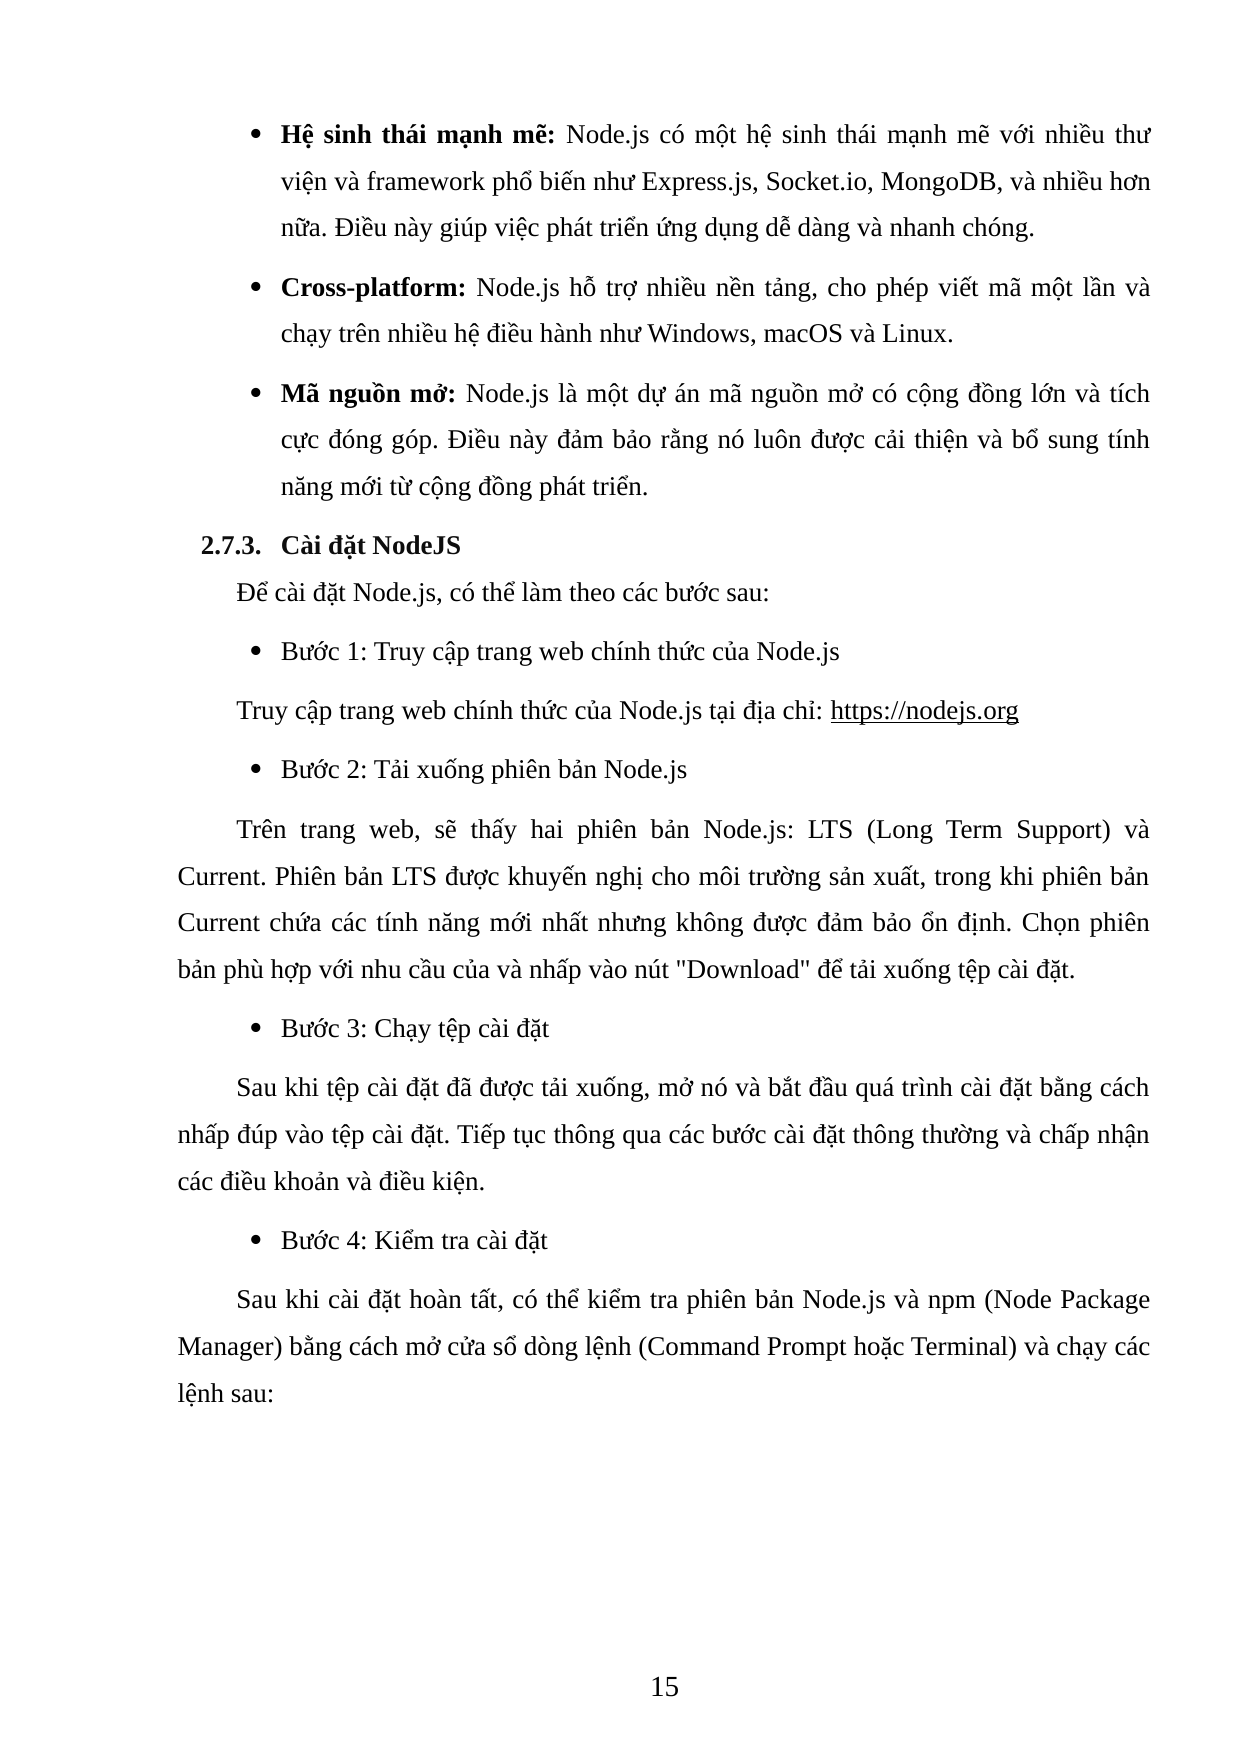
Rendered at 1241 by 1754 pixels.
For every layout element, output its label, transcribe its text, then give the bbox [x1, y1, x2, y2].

text Để cài đặt Node.js, có thể làm theo các bước sau: [177, 576, 1152, 607]
list Cross-platform: Node.js hỗ trợ nhiều nền tảng, cho phép viết mã một lần và chạy trên nhiều hệ điều hành như Windows, macOS và Linux. [251, 271, 1152, 349]
list Bước 3: Chạy tệp cài đặt [251, 1012, 1152, 1043]
list Bước 4: Kiểm tra cài đặt [251, 1224, 1152, 1255]
text Sau khi cài đặt hoàn tất, có thể kiểm tra phiên bản Node.js và npm (Node Package Manager) bằng cách mở cửa sổ dòng lệnh (Command Prompt hoặc Terminal) và chạy các lệnh sau: [177, 1283, 1152, 1408]
text Truy cập trang web chính thức của Node.js tại địa chỉ: https://nodejs.org [177, 694, 1152, 726]
text Trên trang web, sẽ thấy hai phiên bản Node.js: LTS (Long Term Support) và Current. Phiên bản LTS được khuyến nghị cho môi trường sản xuất, trong khi phiên bản Current chứa các tính năng mới nhất nhưng không được đảm bảo ổn định. Chọn phiên bản phù hợp với nhu cầu của và nhấp vào nút "Download" để tải xuống tệp cài đặt. [177, 813, 1152, 984]
list Bước 2: Tải xuống phiên bản Node.js [251, 754, 1152, 785]
list Hệ sinh thái mạnh mẽ: Node.js có một hệ sinh thái mạnh mẽ với nhiều thư viện và framework phổ biến như Express.js, Socket.io, MongoDB, và nhiều hơn nữa. Điều này giúp việc phát triển ứng dụng dễ dàng và nhanh chóng. [251, 118, 1152, 243]
list Mã nguồn mở: Node.js là một dự án mã nguồn mở có cộng đồng lớn và tích cực đóng góp. Điều này đảm bảo rằng nó luôn được cải thiện và bổ sung tính năng mới từ cộng đồng phát triển. [251, 377, 1152, 501]
text Sau khi tệp cài đặt đã được tải xuống, mở nó và bắt đầu quá trình cài đặt bằng cách nhấp đúp vào tệp cài đặt. Tiếp tục thông qua các bước cài đặt thông thường và chấp nhận các điều khoản và điều kiện. [177, 1072, 1152, 1196]
text Cài đặt NodeJS [201, 529, 1152, 560]
list Bước 1: Truy cập trang web chính thức của Node.js [251, 635, 1152, 666]
